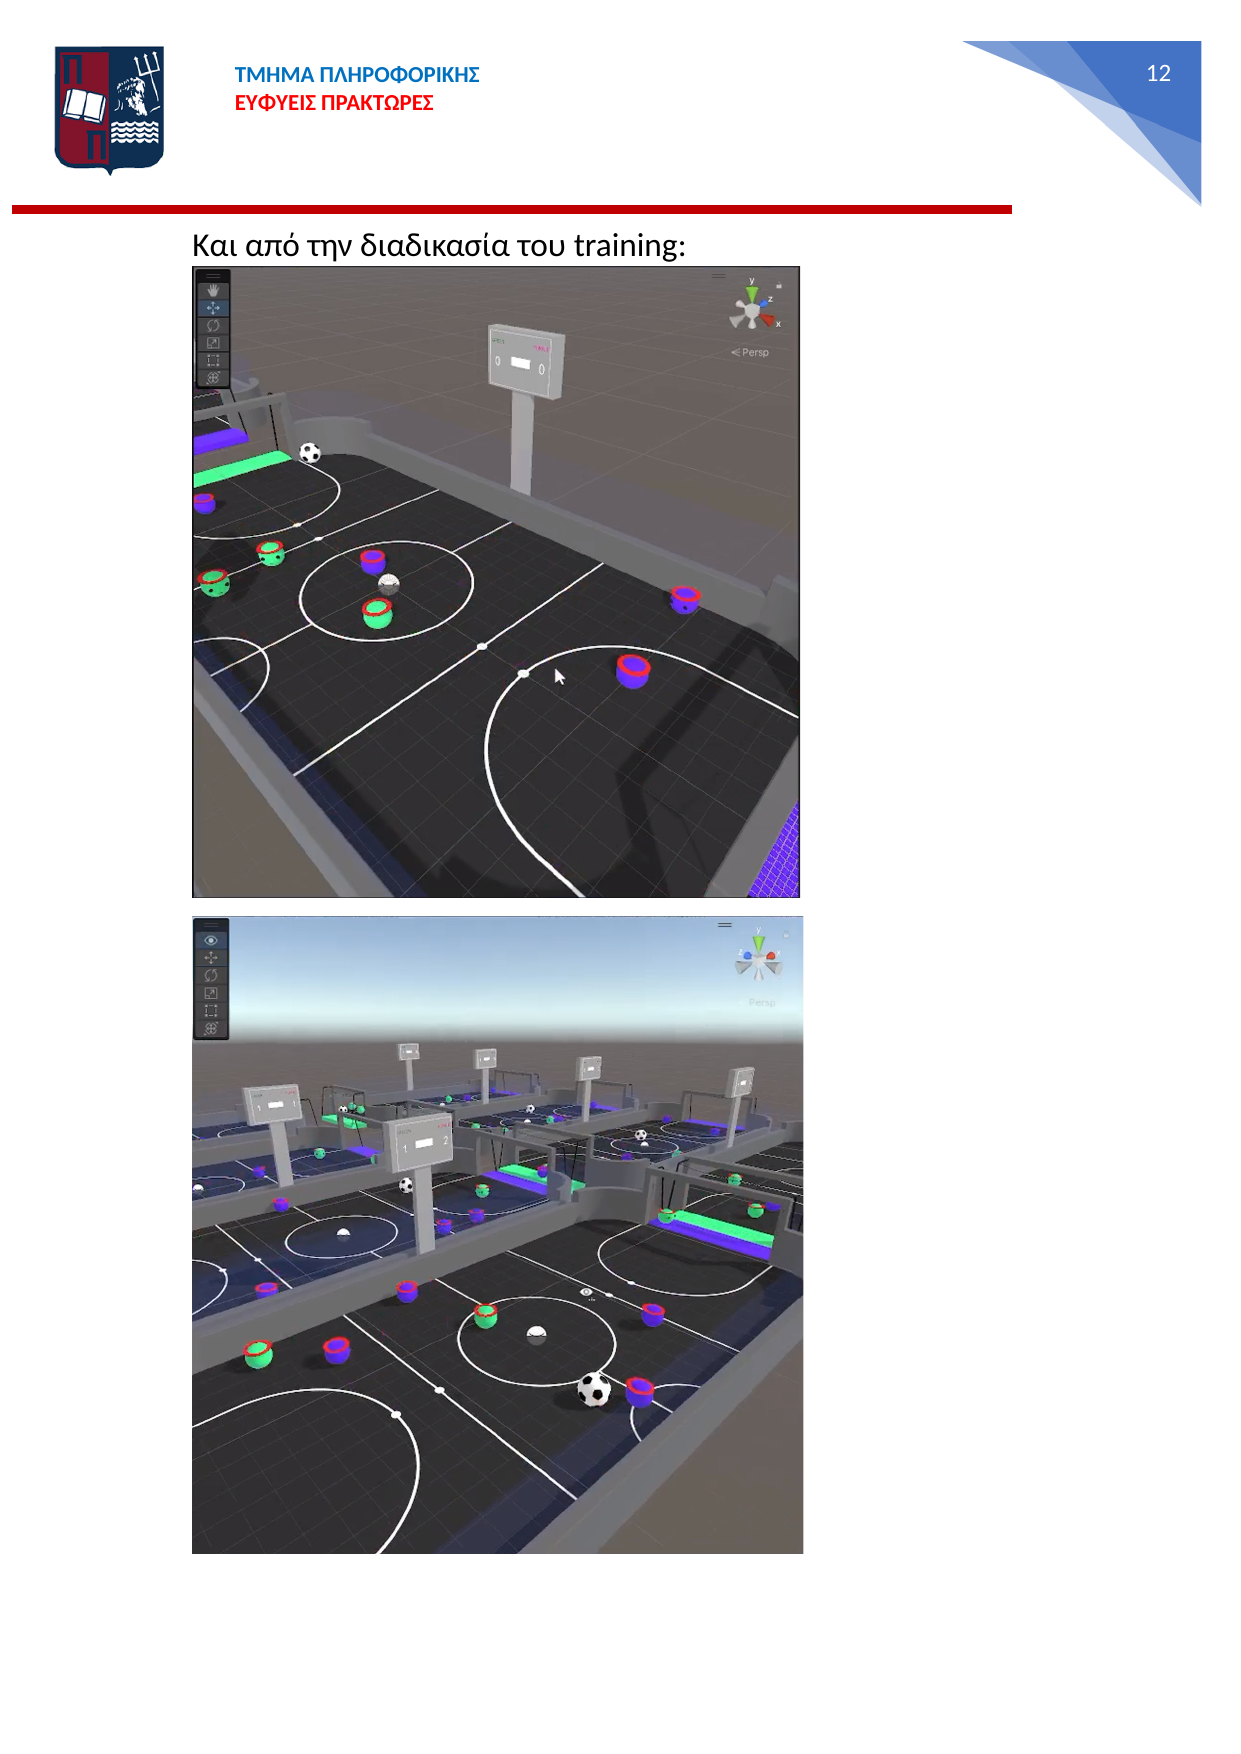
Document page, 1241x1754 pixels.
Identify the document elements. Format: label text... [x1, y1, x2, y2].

picture [962, 41, 1202, 207]
picture [192, 266, 800, 898]
picture [54, 46, 164, 176]
picture [192, 916, 804, 1554]
